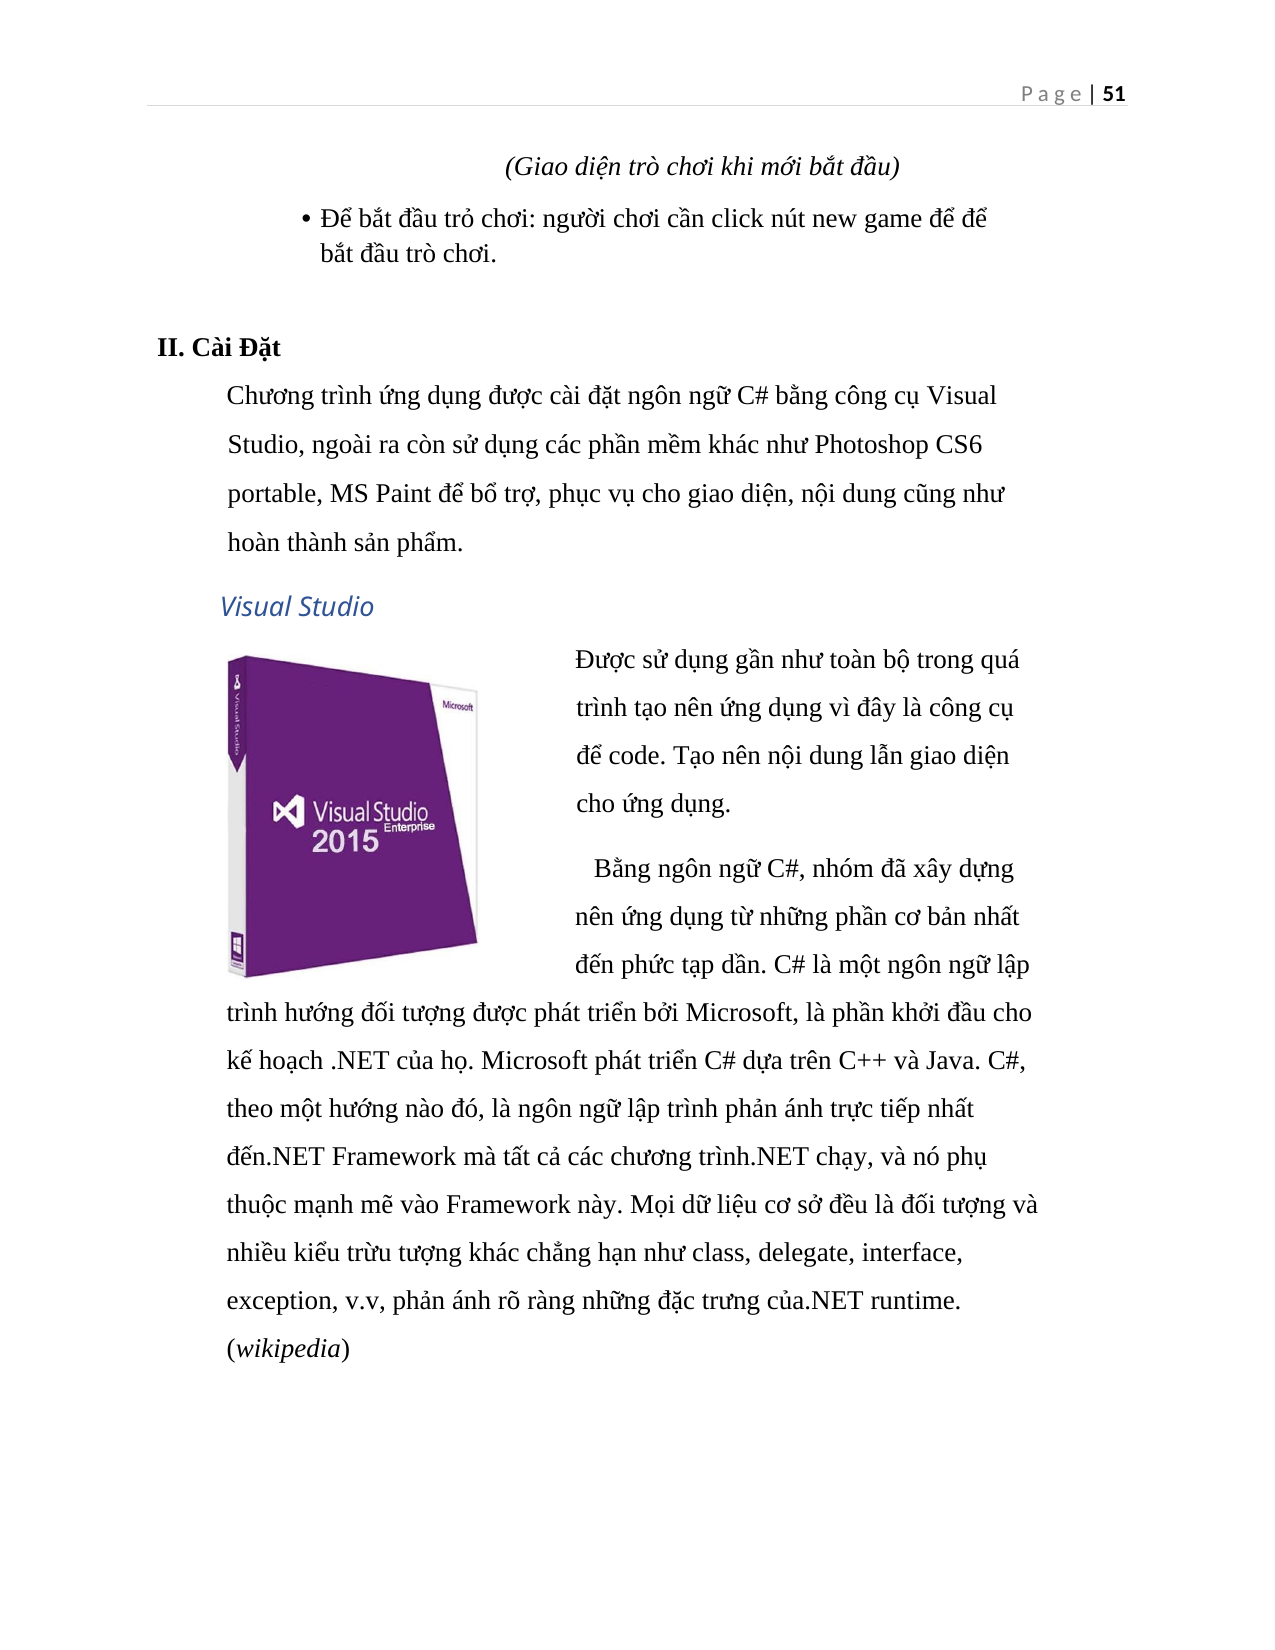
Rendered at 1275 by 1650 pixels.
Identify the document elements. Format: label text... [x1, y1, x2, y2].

text Được sử dụng gần như toàn bộ trong quá trình tạo nên ứng dụng vì đây là công cụ để code. Tạo nên nội dung lẫn giao diện cho ứng dụng. [226, 643, 1043, 818]
text Chương trình ứng dụng được cài đặt ngôn ngữ C# bằng công cụ Visual Studio, ngoài ra còn sử dụng các phần mềm khác như Photoshop CS6 portable, MS Paint để bổ trợ, phục vụ cho giao diện, nội dung cũng như hoàn thành sản phẩm. [226, 379, 1043, 557]
subtitle Visual Studio [150, 588, 1125, 624]
text Bằng ngôn ngữ C#, nhóm đã xây dựng nên ứng dụng từ những phần cơ bản nhất đến phức tạp dần. C# là một ngôn ngữ lập trình hướng đối tượng được phát triển bởi Microsoft, là phần khởi đầu cho kế hoạch .NET của họ. Microsoft phát triển C# dựa trên C++ và Java. C#, theo một hướng nào đó, là ngôn ngữ lập trình phản ánh trực tiếp nhất đến.NET Framework mà tất cả các chương trình.NET chạy, và nó phụ thuộc mạnh mẽ vào Framework này. Mọi dữ liệu cơ sở đều là đối tượng và nhiều kiểu trừu tượng khác chẳng hạn như class, delegate, interface, exception, v.v, phản ánh rõ ràng những đặc trưng của.NET runtime. (wikipedia) [226, 853, 1043, 1363]
text (Giao diện trò chơi khi mới bắt đầu) [505, 150, 1125, 181]
picture [226, 654, 480, 980]
text II. Cài Đặt [150, 331, 1054, 362]
list Để bắt đầu trỏ chơi: người chơi cần click nút new game để để bắt đầu trò chơi. [301, 202, 1024, 268]
